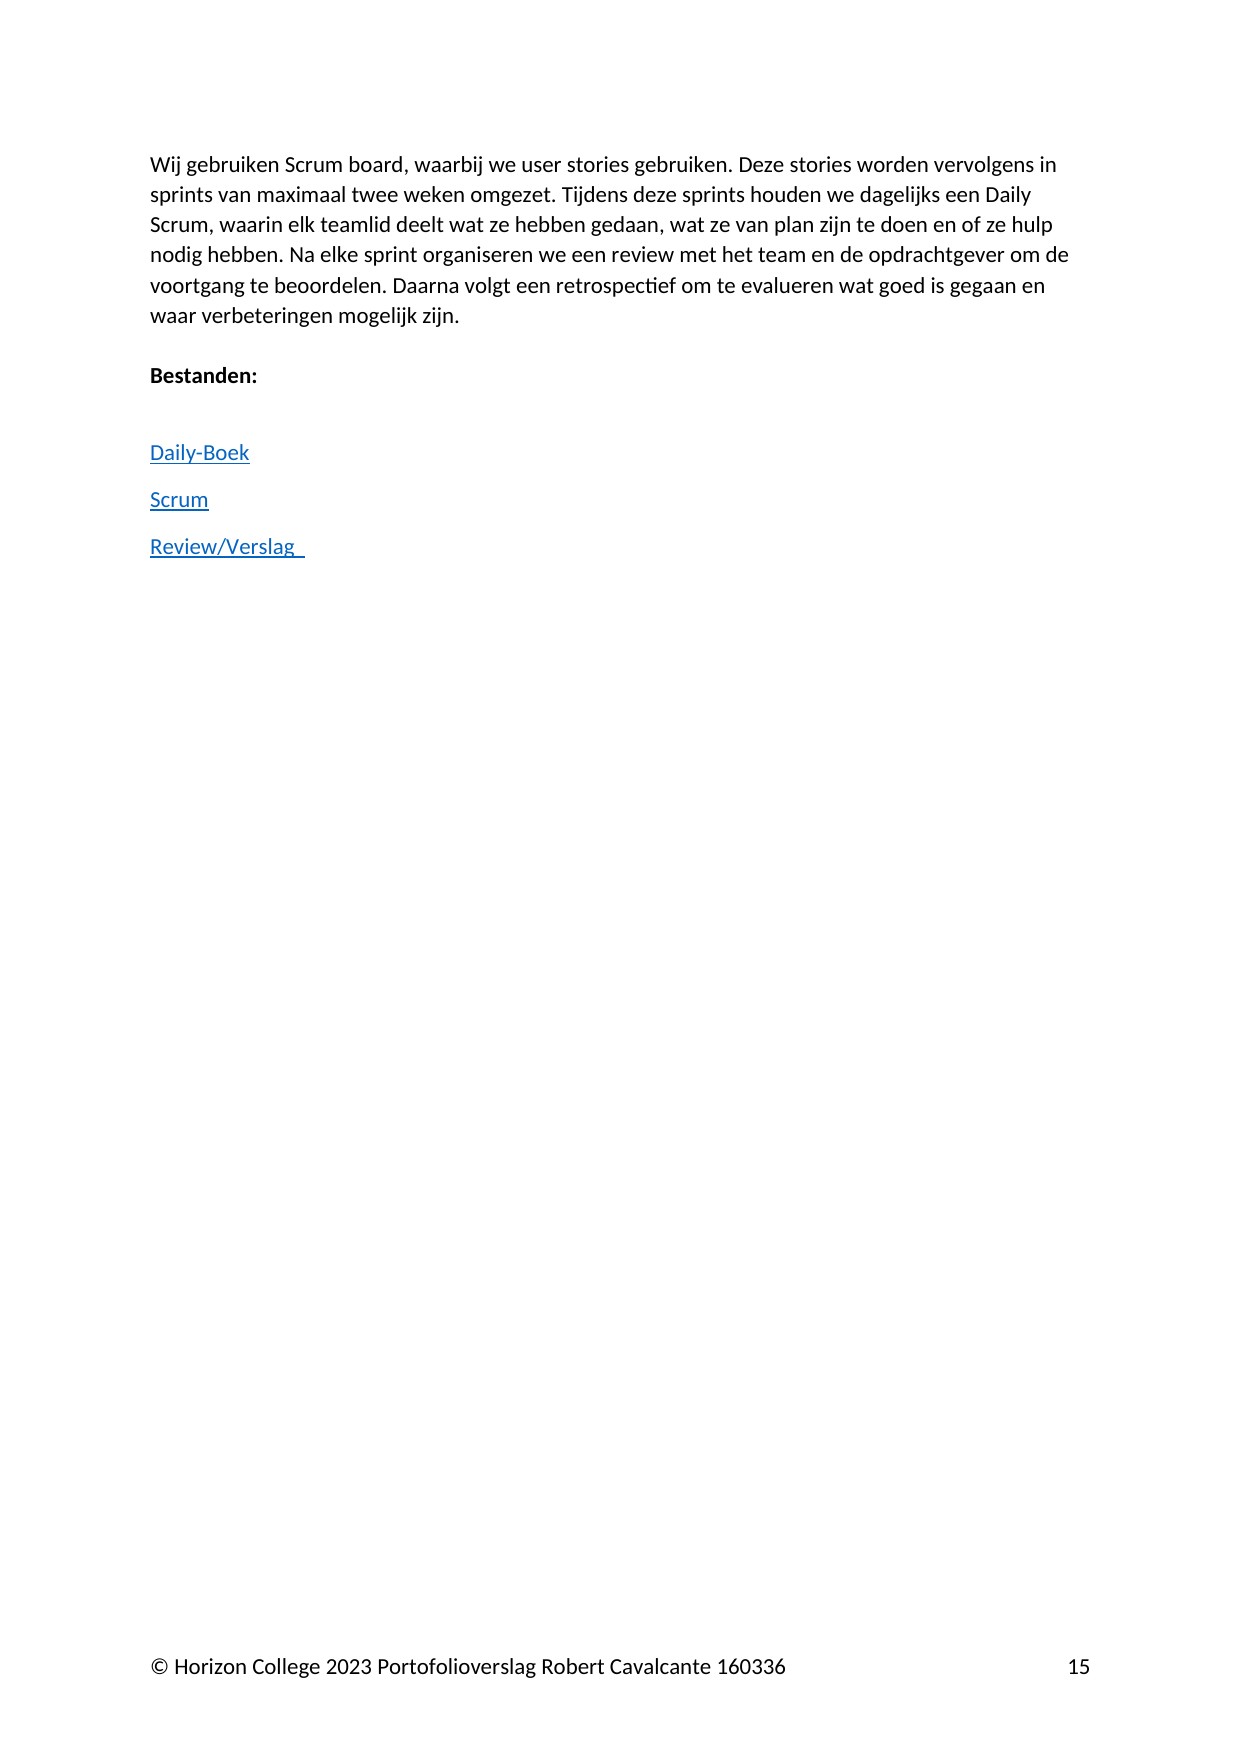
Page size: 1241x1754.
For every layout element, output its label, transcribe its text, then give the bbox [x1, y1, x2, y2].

text Daily-Boek [150, 438, 1090, 467]
text Scrum [150, 485, 1090, 513]
text Review/Verslag [150, 532, 1090, 560]
text Wij gebruiken Scrum board, waarbij we user stories gebruiken. Deze stories worden vervolgens in sprints van maximaal twee weken omgezet. Tijdens deze sprints houden we dagelijks een Daily Scrum, waarin elk teamlid deelt wat ze hebben gedaan, wat ze van plan zijn te doen en of ze hulp nodig hebben. Na elke sprint organiseren we een review met het team en de opdrachtgever om de voortgang te beoordelen. Daarna volgt een retrospectief om te evalueren wat goed is gegaan en waar verbeteringen mogelijk zijn. [150, 150, 1090, 329]
text Bestanden: [150, 361, 1090, 389]
